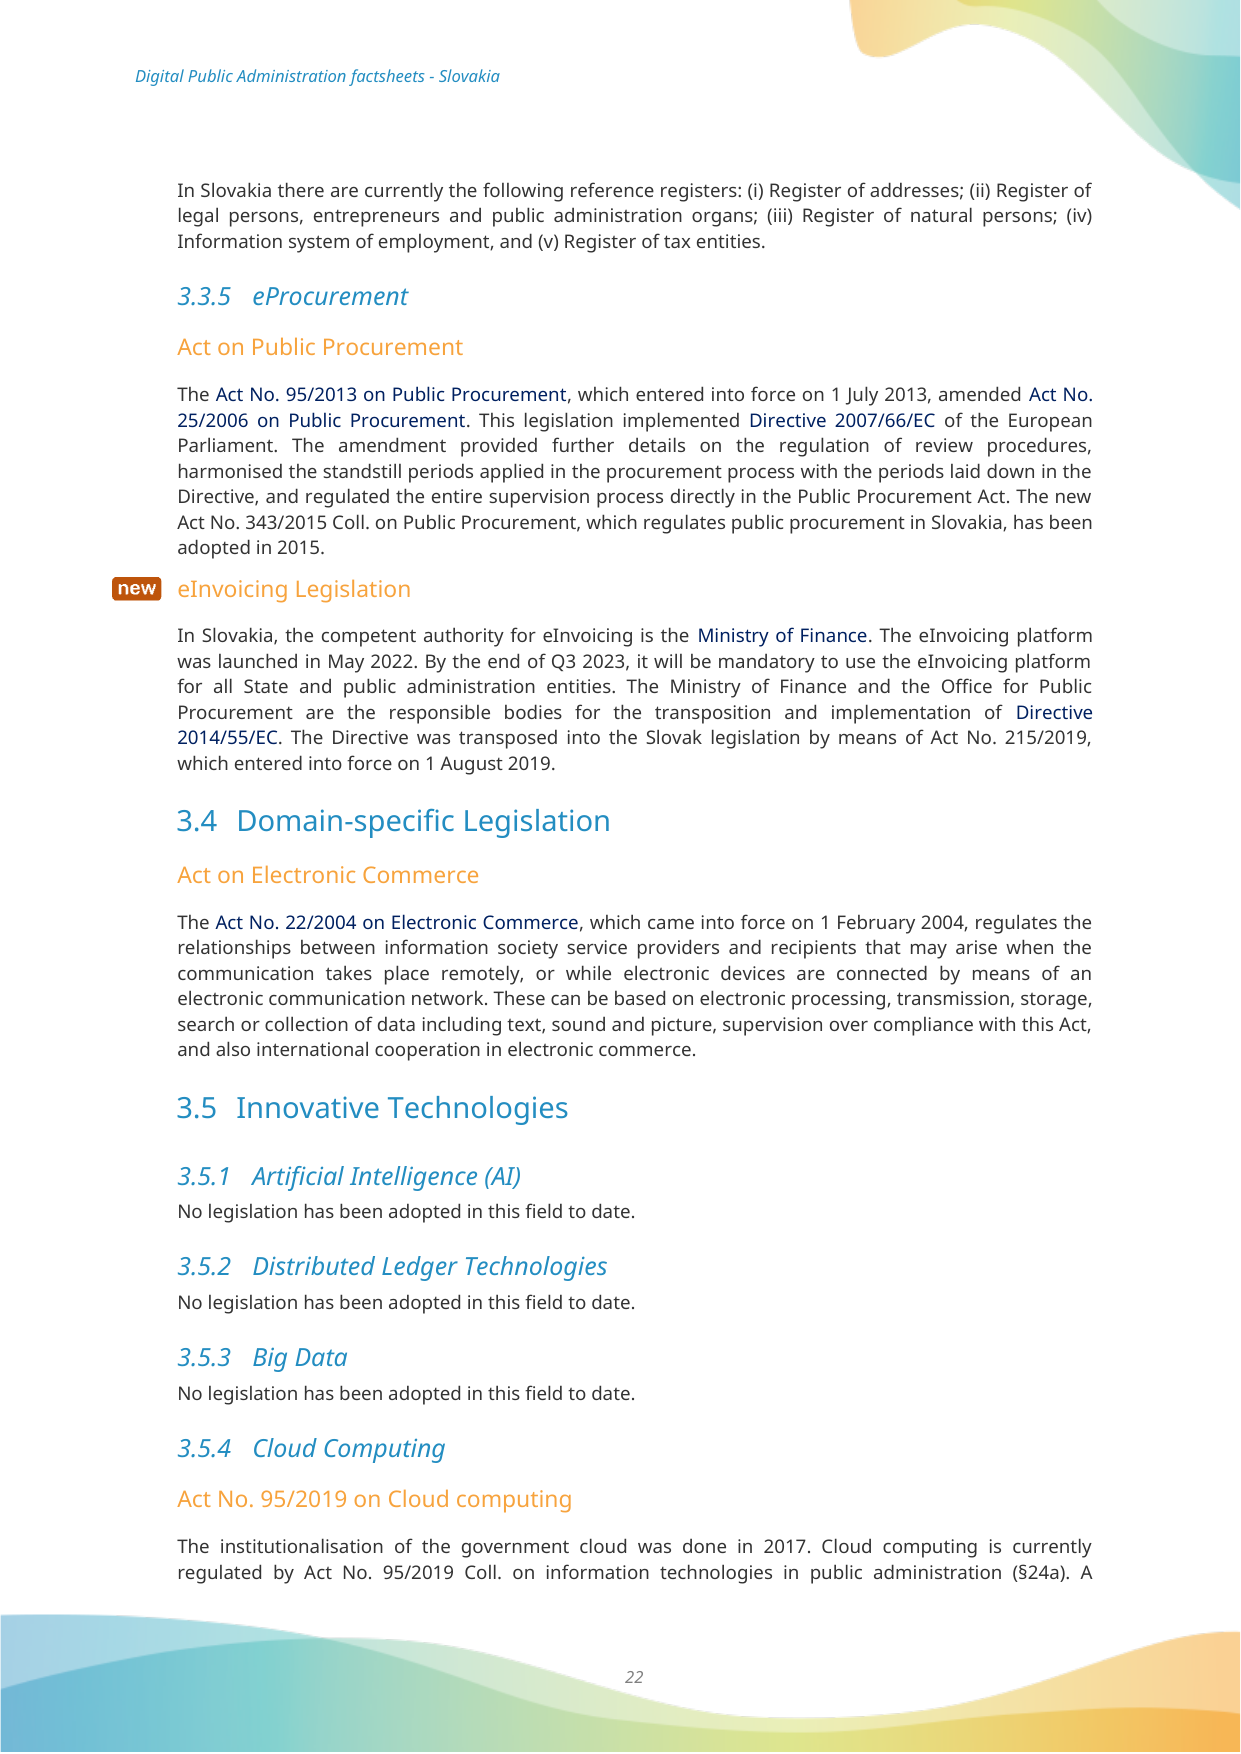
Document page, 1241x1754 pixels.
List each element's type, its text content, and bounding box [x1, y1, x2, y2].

subtitle Cloud Computing [177, 1431, 1093, 1465]
text No legislation has been adopted in this field to date. [177, 1380, 1093, 1406]
subtitle Innovative Technologies [176, 1087, 1093, 1127]
text No legislation has been adopted in this field to date. [177, 1198, 1093, 1224]
picture [325, 0, 1241, 213]
text No legislation has been adopted in this field to date. [177, 1289, 1093, 1315]
picture [0, 1610, 1241, 1752]
text The Act No. 95/2013 on Public Procurement, which entered into force on 1 July 2013, amended Act No. 25/2006 on Public Procurement. This legislation implemented Directive 2007/66/EC of the European Parliament. The amendment provided further details on the regulation of review procedures, harmonised the standstill periods applied in the procurement process with the periods laid down in the Directive, and regulated the entire supervision process directly in the Public Procurement Act. The new Act No. 343/2015 Coll. on Public Procurement, which regulates public procurement in Slovakia, has been adopted in 2015. [177, 381, 1093, 560]
text The Act No. 22/2004 on Electronic Commerce, which came into force on 1 February 2004, regulates the relationships between information society service providers and recipients that may arise when the communication takes place remotely, or while electronic devices are connected by means of an electronic communication network. These can be based on electronic processing, transmission, storage, search or collection of data including text, sound and picture, supervision over compliance with this Act, and also international cooperation in electronic commerce. [177, 909, 1093, 1062]
subtitle eInvoicing Legislation [177, 572, 1093, 604]
text In Slovakia there are currently the following reference registers: (i) Register of addresses; (ii) Register of legal persons, entrepreneurs and public administration organs; (iii) Register of natural persons; (iv) Information system of employment, and (v) Register of tax entities. [177, 177, 1093, 253]
text In Slovakia, the competent authority for eInvoicing is the Ministry of Finance. The eInvoicing platform was launched in May 2022. By the end of Q3 2023, it will be mandatory to use the eInvoicing platform for all State and public administration entities. The Ministry of Finance and the Office for Public Procurement are the responsible bodies for the transposition and implementation of Directive 2014/55/EC. The Directive was transposed into the Slovak legislation by means of Act No. 215/2019, which entered into force on 1 August 2019. [177, 622, 1093, 776]
subtitle Big Data [177, 1340, 1093, 1374]
subtitle Distributed Ledger Technologies [177, 1249, 1093, 1283]
subtitle eProcurement [177, 278, 1093, 313]
subtitle Artificial Intelligence (AI) [177, 1158, 1093, 1192]
subtitle Act No. 95/2019 on Cloud computing [177, 1483, 1093, 1515]
subtitle Act on Public Procurement [177, 331, 1093, 363]
subtitle Act on Electronic Commerce [177, 859, 1093, 890]
subtitle Domain-specific Legislation [176, 801, 1093, 840]
